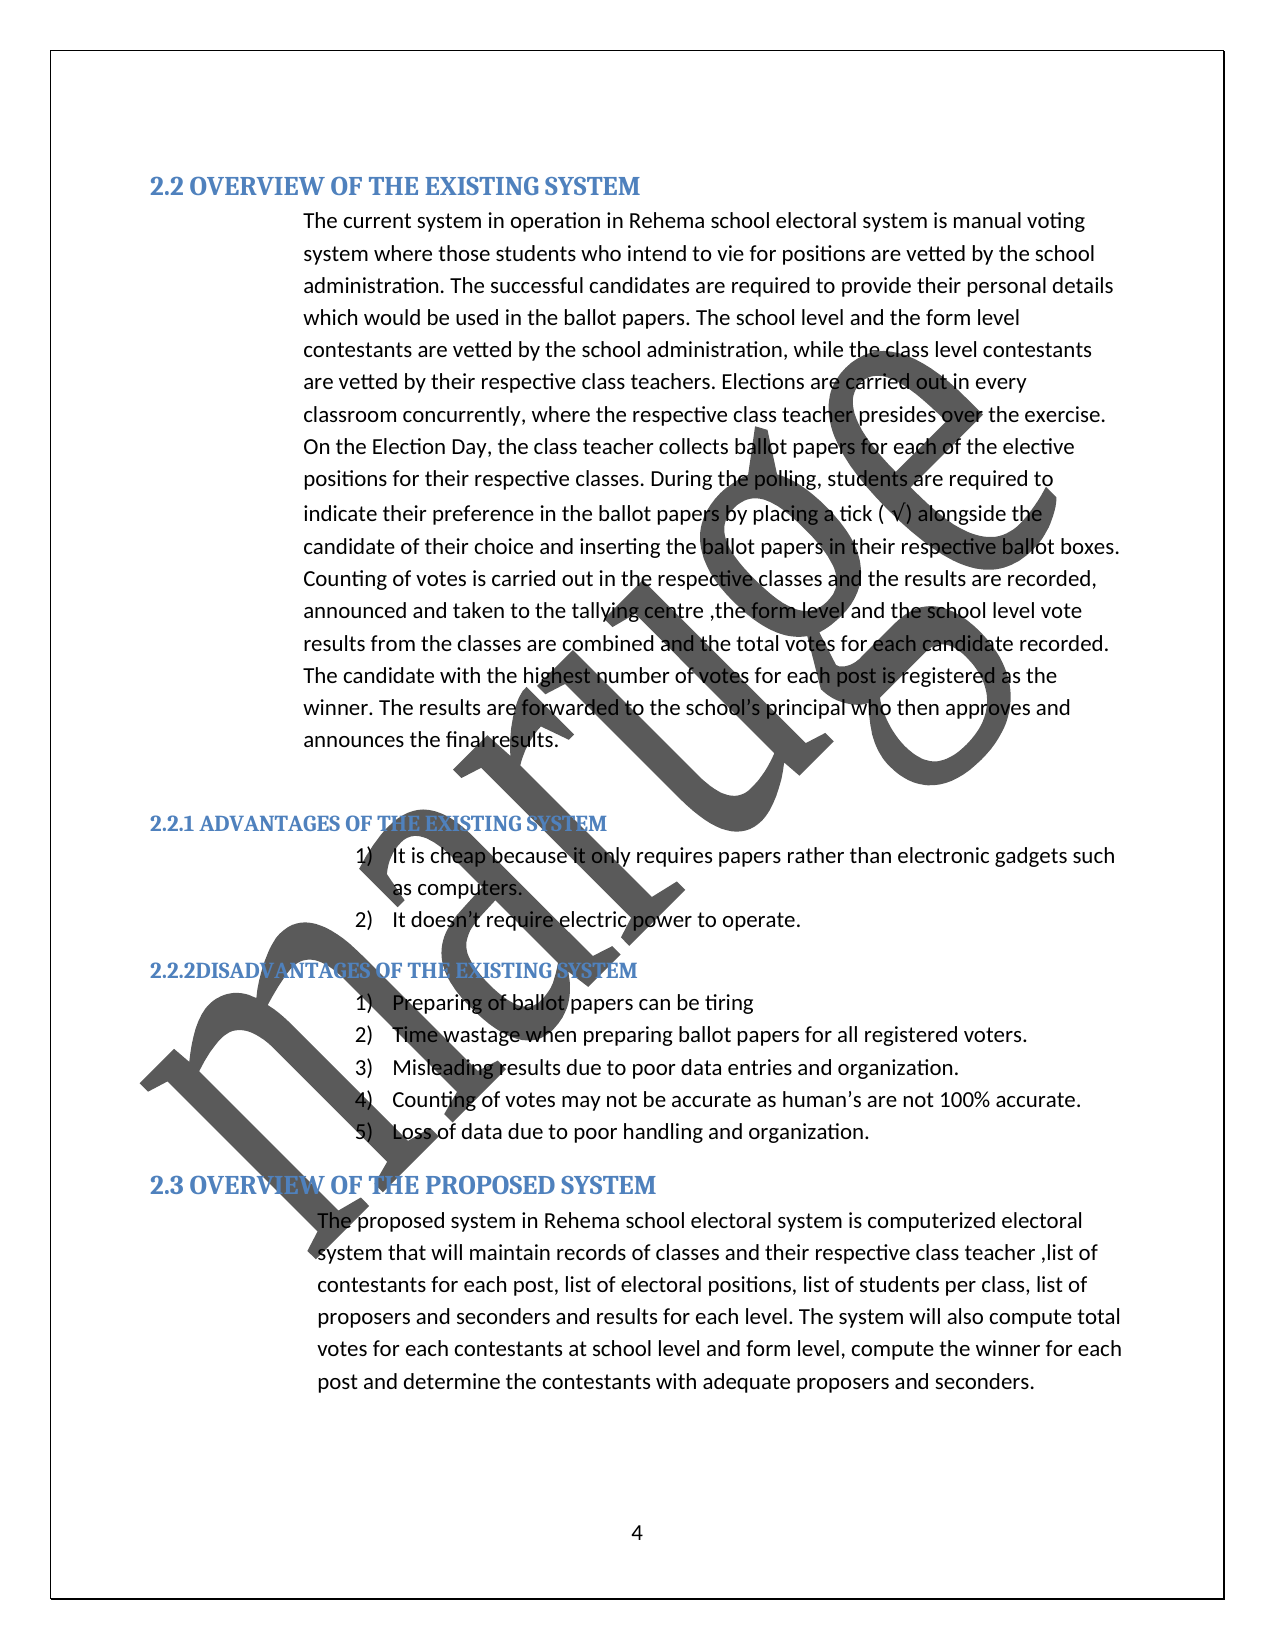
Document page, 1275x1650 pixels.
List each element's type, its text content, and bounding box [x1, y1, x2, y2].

list The current system in operation in Rehema school electoral system is manual voting system where those students who intend to vie for positions are vetted by the school administration. The successful candidates are required to provide their personal details which would be used in the ballot papers. The school level and the form level contestants are vetted by the school administration, while the class level contestants are vetted by their respective class teachers. Elections are carried out in every classroom concurrently, where the respective class teacher presides over the exercise. On the Election Day, the class teacher collects ballot papers for each of the elective positions for their respective classes. During the polling, students are required to indicate their preference in the ballot papers by placing a tick ( √) alongside the candidate of their choice and inserting the ballot papers in their respective ballot boxes. Counting of votes is carried out in the respective classes and the results are recorded, announced and taken to the tallying centre ,the form level and the school level vote results from the classes are combined and the total votes for each candidate recorded. The candidate with the highest number of votes for each post is registered as the winner. The results are forwarded to the school’s principal who then approves and announces the final results. [303, 207, 1124, 753]
subtitle 2.3 OVERVIEW OF THE PROPOSED SYSTEM [150, 1170, 1124, 1201]
subtitle 2.2.2DISADVANTAGES OF THE EXISTING SYSTEM [150, 958, 1124, 984]
list Time wastage when preparing ballot papers for all registered voters. [354, 1021, 1124, 1048]
list Preparing of ballot papers can be tiring [354, 988, 1124, 1016]
text The proposed system in Rehema school electoral system is computerized electoral system that will maintain records of classes and their respective class teacher ,list of contestants for each post, list of electoral positions, list of students per class, list of proposers and seconders and results for each level. The system will also compute total votes for each contestants at school level and form level, compute the winner for each post and determine the contestants with adequate proposers and seconders. [317, 1206, 1124, 1395]
subtitle 2.2 OVERVIEW OF THE EXISTING SYSTEM [150, 171, 1124, 202]
list It is cheap because it only requires papers rather than electronic gadgets such as computers. [354, 841, 1124, 901]
subtitle 2.2.1 ADVANTAGES OF THE EXISTING SYSTEM [150, 811, 1124, 837]
list Counting of votes may not be accurate as human’s are not 100% accurate. [354, 1085, 1124, 1113]
list Misleading results due to poor data entries and organization. [354, 1053, 1124, 1081]
list It doesn’t require electric power to operate. [354, 905, 1124, 933]
list Loss of data due to poor handling and organization. [354, 1117, 1124, 1145]
